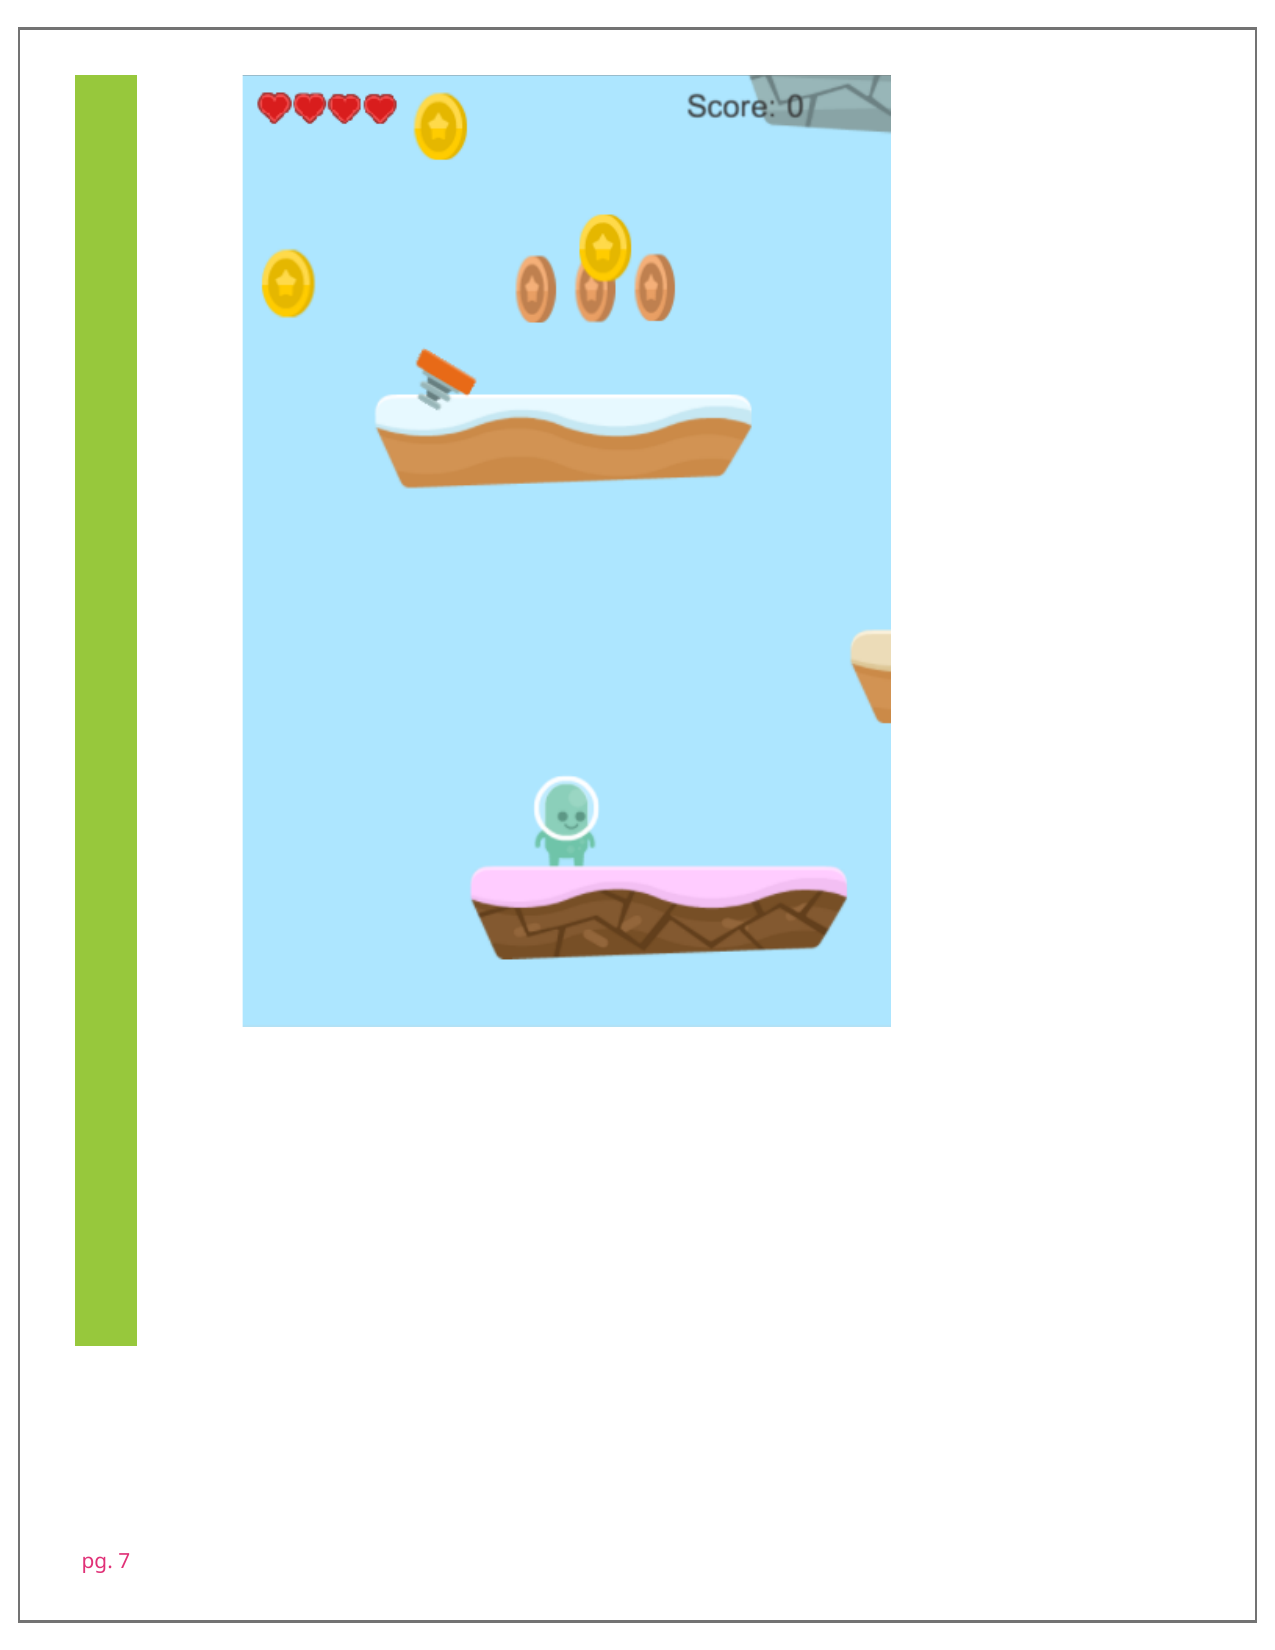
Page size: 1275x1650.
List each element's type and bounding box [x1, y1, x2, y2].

table_cell [75, 75, 137, 1346]
table_cell [138, 75, 1177, 1346]
picture [242, 75, 891, 1027]
